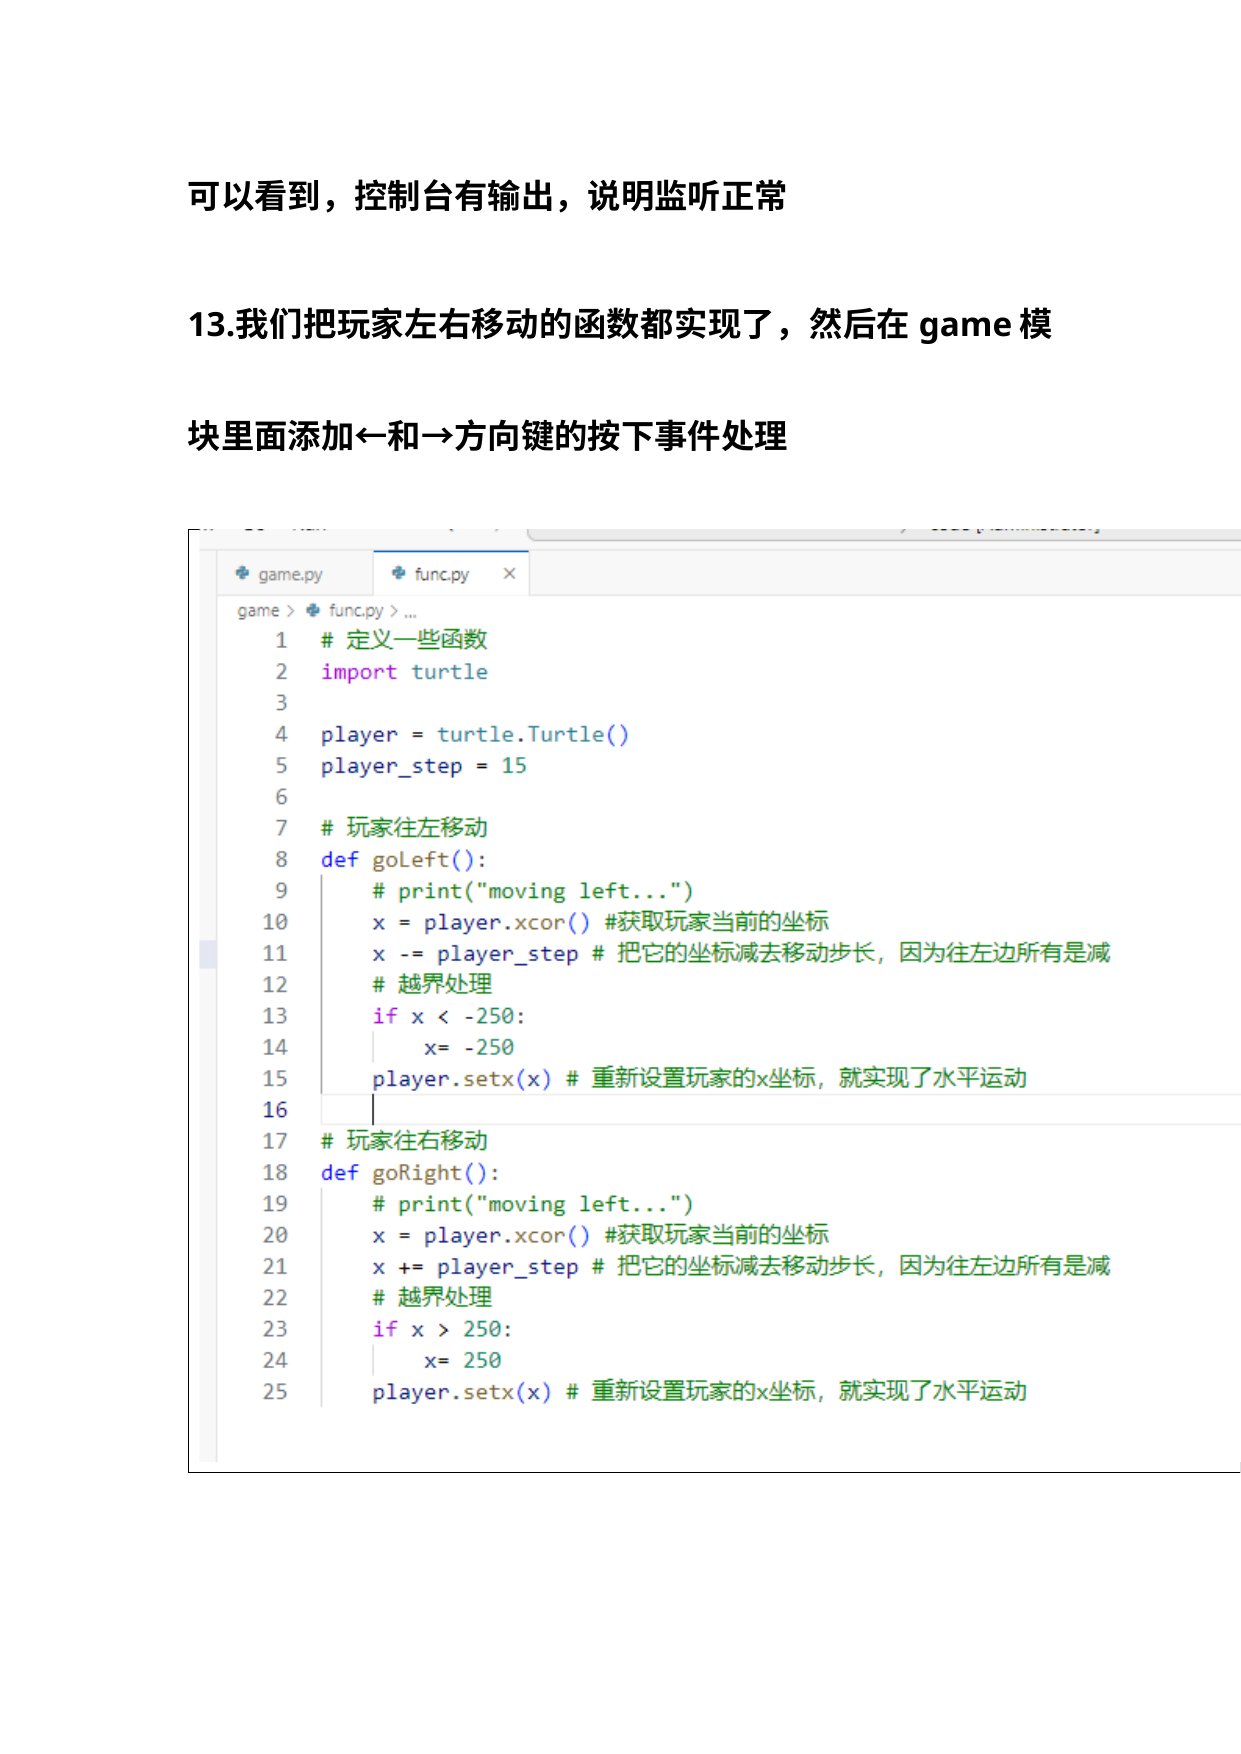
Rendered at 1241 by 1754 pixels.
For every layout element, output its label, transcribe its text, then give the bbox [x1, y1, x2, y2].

subtitle 可以看到，控制台有输出，说明监听正常 [187, 162, 1053, 227]
picture [199, 529, 1241, 1462]
table_header [189, 530, 1240, 1472]
subtitle 13.我们把玩家左右移动的函数都实现了，然后在game模块里面添加和方向键的按下事件处理 [187, 289, 1053, 467]
